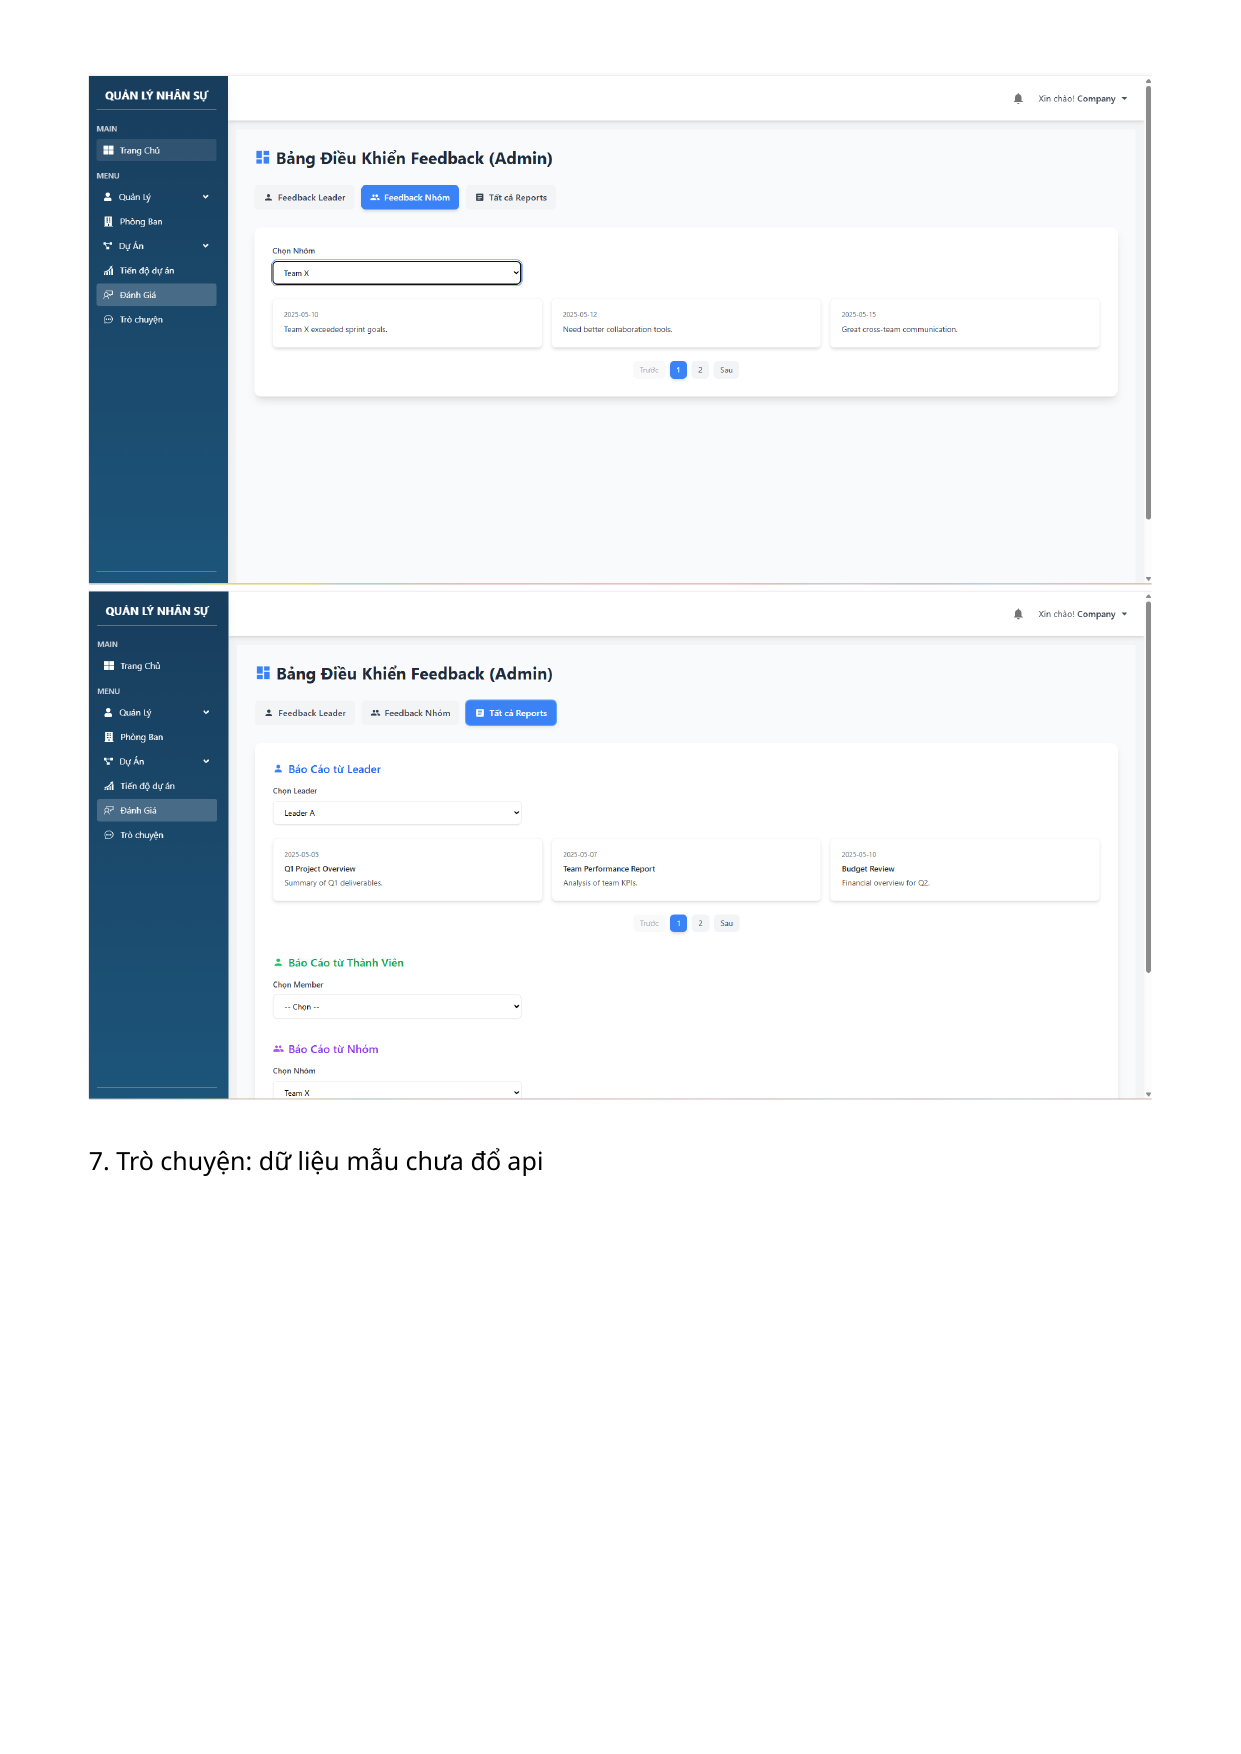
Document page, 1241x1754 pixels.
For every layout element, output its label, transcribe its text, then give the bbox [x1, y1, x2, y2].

picture [88, 590, 1152, 1100]
picture [88, 73, 1152, 585]
text 7. Trò chuyện: dữ liệu mẫu chưa đổ api [89, 1144, 1152, 1178]
